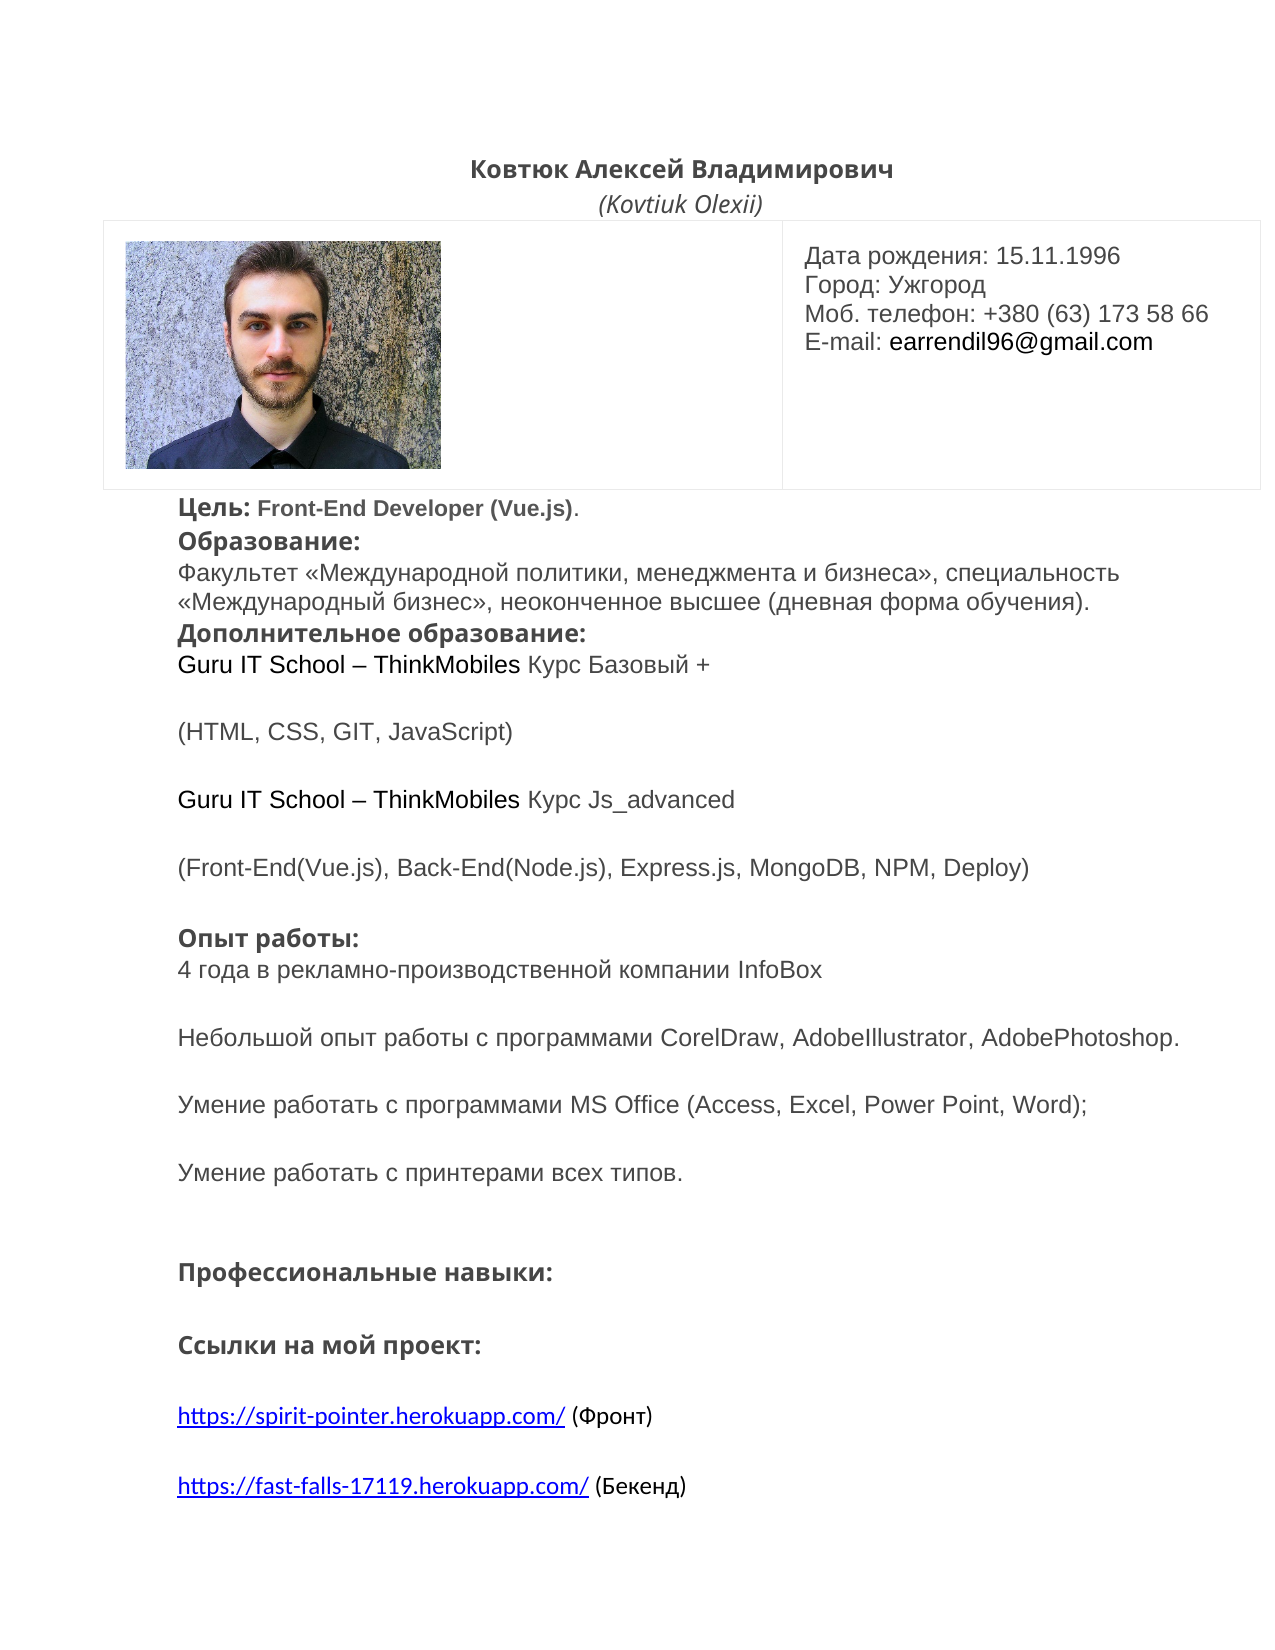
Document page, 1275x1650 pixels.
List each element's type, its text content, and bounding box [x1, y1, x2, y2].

text Ссылки на мой проект: [177, 1327, 1186, 1361]
picture [125, 241, 441, 469]
text Guru IT School – ThinkMobiles Курс Базовый + [177, 649, 1186, 678]
text https://fast-falls-17119.herokuapp.com/ (Бекенд) [177, 1470, 1186, 1501]
table_header [104, 221, 782, 489]
text Образование: [177, 524, 1186, 558]
text Факультет «Международной политики, менеджмента и бизнеса», специальность «Международный бизнес», неоконченное высшее (дневная форма обучения). [177, 558, 1186, 616]
text Дополнительное образование: [177, 616, 1186, 649]
text Цель: Front-End Developer (Vue.js). [177, 490, 1186, 524]
text Умение работать с принтерами всех типов. [177, 1158, 1186, 1215]
text Небольшой опыт работы с программами CorelDraw, AdobeIllustrator, AdobePhotoshop. [177, 1023, 1186, 1051]
table_header Дата рождения: 15.11.1996 Город: Ужгород Моб. телефон: +380 (63) 173 58 66 E-mail: earrendil96@gmail.com [783, 221, 1260, 489]
text (Front-End(Vue.js), Back-End(Node.js), Express.js, MongoDB, NPM, Deploy) [177, 853, 1186, 882]
text Опыт работы: [177, 921, 1186, 955]
text Профессиональные навыки: [177, 1254, 1186, 1288]
text Ковтюк Алексей Владимирович (Kovtiuk Olexii) [177, 152, 1186, 220]
text (HTML, CSS, GIT, JavaScript) [177, 717, 1186, 746]
text https://spirit-pointer.herokuapp.com/ (Фронт) [177, 1400, 1186, 1431]
text Guru IT School – ThinkMobiles Курс Js_advanced [177, 785, 1186, 814]
text Умение работать с программами MS Office (Access, Excel, Power Point, Word); [177, 1091, 1186, 1119]
text 4 года в рекламно-производственной компании InfoBox [177, 955, 1186, 984]
